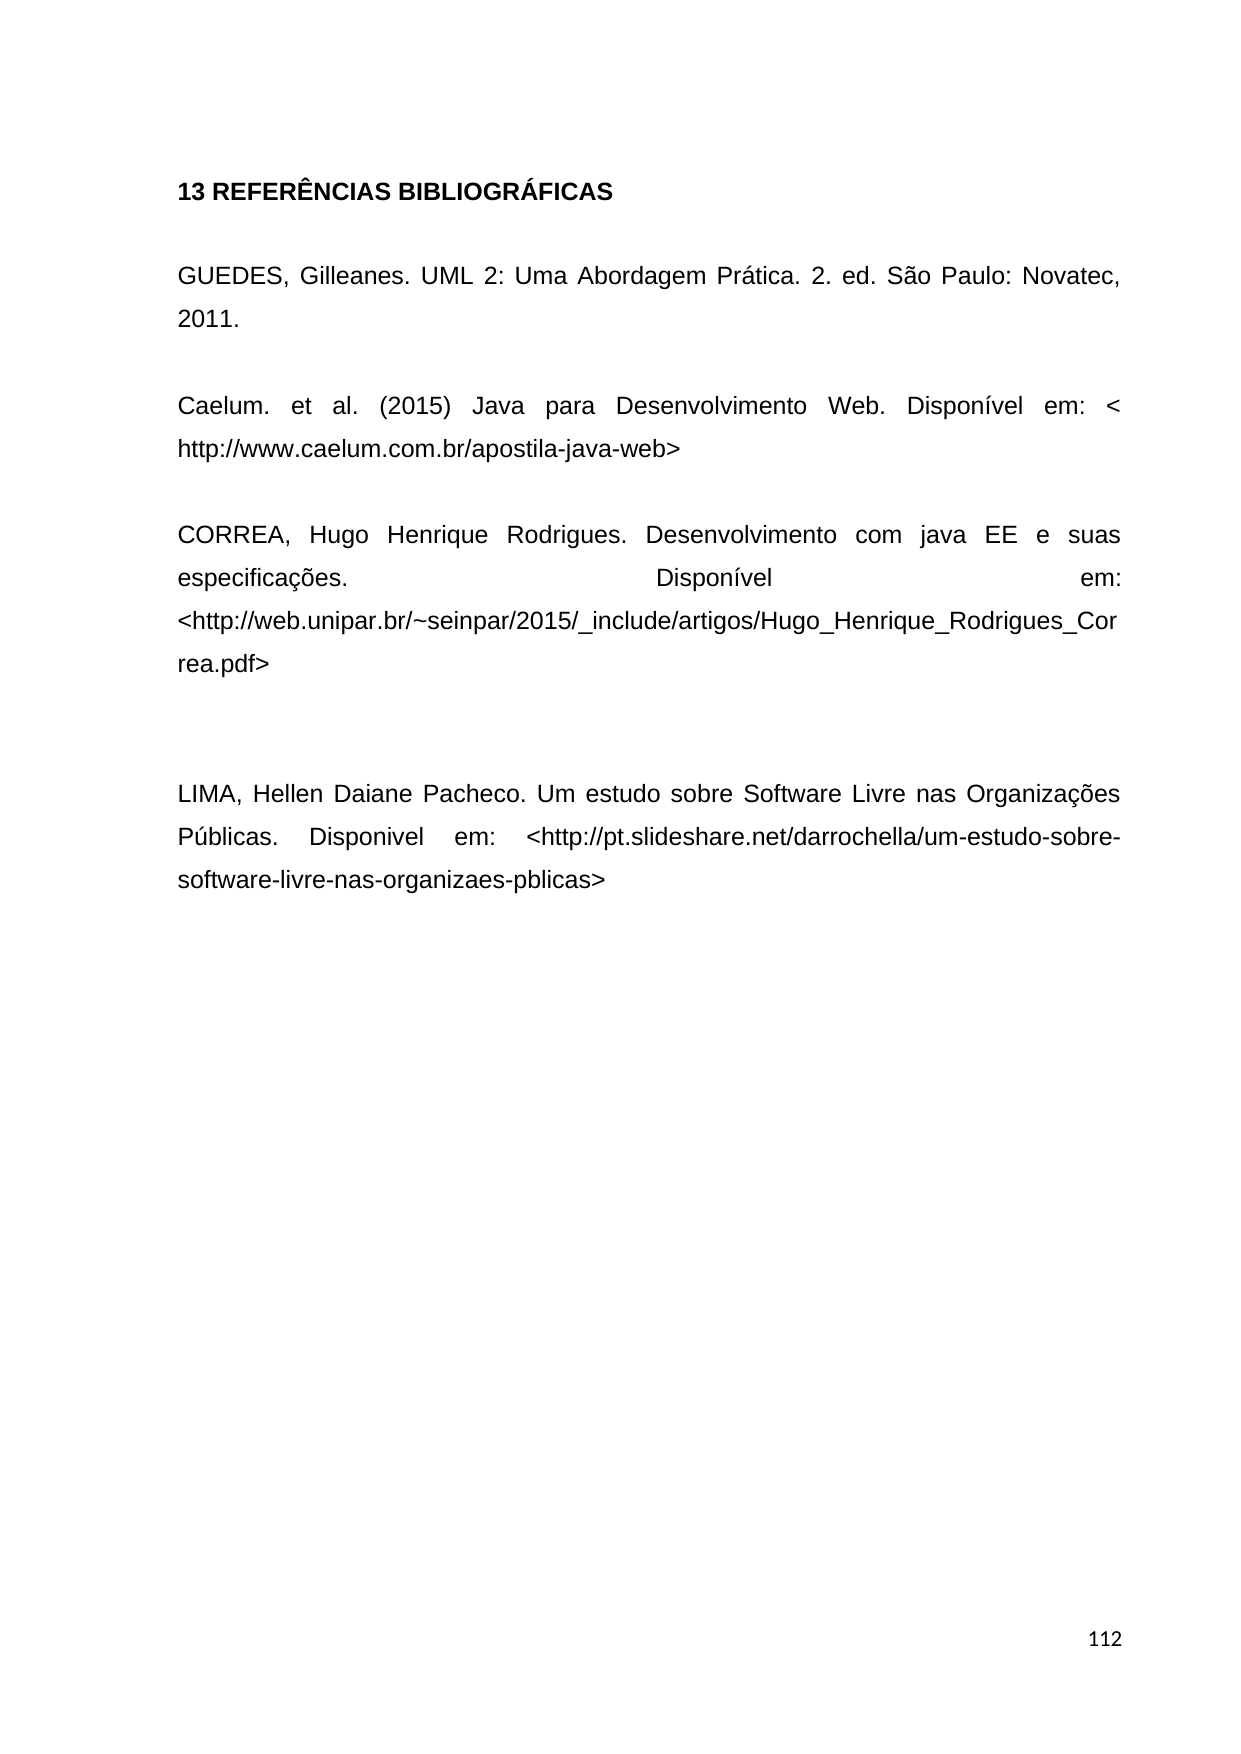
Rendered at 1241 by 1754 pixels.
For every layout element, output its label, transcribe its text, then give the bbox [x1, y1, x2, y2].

text Caelum. et al. (2015) Java para Desenvolvimento Web. Disponível em: < http://www.caelum.com.br/apostila-java-web> [177, 391, 1122, 462]
text LIMA, Hellen Daiane Pacheco. Um estudo sobre Software Livre nas Organizações Públicas. Disponivel em: <http://pt.slideshare.net/darrochella/um-estudo-sobre-software-livre-nas-organizaes-pblicas> [177, 779, 1122, 894]
subtitle 13 REFERÊNCIAS BIBLIOGRÁFICAS [177, 177, 1122, 206]
text CORREA, Hugo Henrique Rodrigues. Desenvolvimento com java EE e suas especificações. Disponível em: <http://web.unipar.br/~seinpar/2015/_include/artigos/Hugo_Henrique_Rodrigues_Correa.pdf> [177, 520, 1122, 678]
text GUEDES, Gilleanes. UML 2: Uma Abordagem Prática. 2. ed. São Paulo: Novatec, 2011. [177, 261, 1122, 333]
